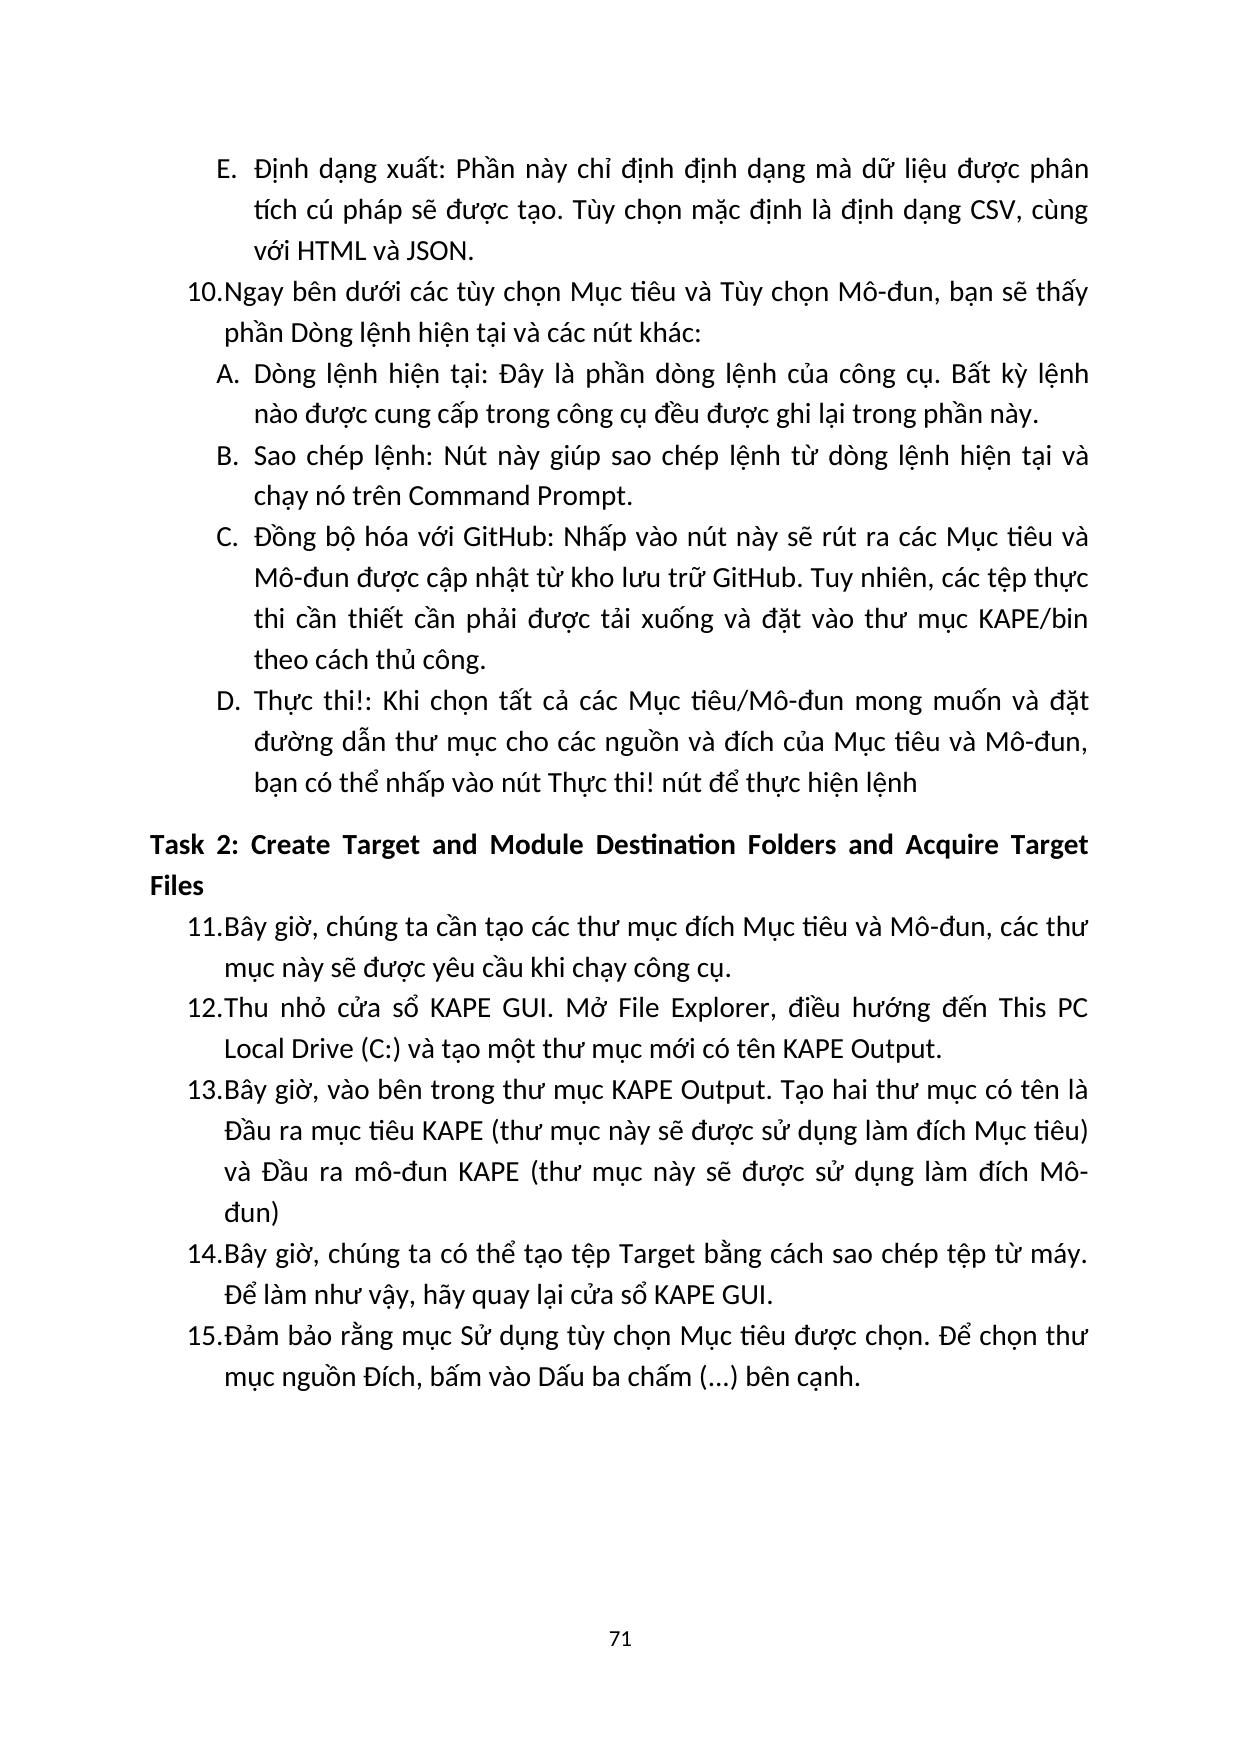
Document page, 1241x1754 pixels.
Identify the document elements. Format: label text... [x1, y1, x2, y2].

list Bây giờ, chúng ta cần tạo các thư mục đích Mục tiêu và Mô-đun, các thư mục này sẽ được yêu cầu khi chạy công cụ. [186, 908, 1090, 984]
list Thu nhỏ cửa sổ KAPE GUI. Mở File Explorer, điều hướng đến This PC Local Drive (C:) và tạo một thư mục mới có tên KAPE Output. [186, 989, 1090, 1066]
list Ngay bên dưới các tùy chọn Mục tiêu và Tùy chọn Mô-đun, bạn sẽ thấy phần Dòng lệnh hiện tại và các nút khác: [186, 273, 1090, 349]
list Bây giờ, chúng ta có thể tạo tệp Target bằng cách sao chép tệp từ máy. Để làm như vậy, hãy quay lại cửa sổ KAPE GUI. [186, 1235, 1090, 1312]
list Sao chép lệnh: Nút này giúp sao chép lệnh từ dòng lệnh hiện tại và chạy nó trên Command Prompt. [216, 437, 1090, 513]
list Đồng bộ hóa với GitHub: Nhấp vào nút này sẽ rút ra các Mục tiêu và Mô-đun được cập nhật từ kho lưu trữ GitHub. Tuy nhiên, các tệp thực thi cần thiết cần phải được tải xuống và đặt vào thư mục KAPE/bin theo cách thủ công. [216, 518, 1090, 677]
list Bây giờ, vào bên trong thư mục KAPE Output. Tạo hai thư mục có tên là Đầu ra mục tiêu KAPE (thư mục này sẽ được sử dụng làm đích Mục tiêu) và Đầu ra mô-đun KAPE (thư mục này sẽ được sử dụng làm đích Mô-đun) [186, 1071, 1090, 1230]
list Thực thi!: Khi chọn tất cả các Mục tiêu/Mô-đun mong muốn và đặt đường dẫn thư mục cho các nguồn và đích của Mục tiêu và Mô-đun, bạn có thể nhấp vào nút Thực thi! nút để thực hiện lệnh [216, 682, 1090, 800]
list Định dạng xuất: Phần này chỉ định định dạng mà dữ liệu được phân tích cú pháp sẽ được tạo. Tùy chọn mặc định là định dạng CSV, cùng với HTML và JSON. [216, 150, 1090, 267]
list Dòng lệnh hiện tại: Đây là phần dòng lệnh của công cụ. Bất kỳ lệnh nào được cung cấp trong công cụ đều được ghi lại trong phần này. [216, 355, 1090, 431]
subtitle Task 2: Create Target and Module Destination Folders and Acquire Target Files [150, 826, 1090, 902]
list Đảm bảo rằng mục Sử dụng tùy chọn Mục tiêu được chọn. Để chọn thư mục nguồn Đích, bấm vào Dấu ba chấm (...) bên cạnh. [186, 1317, 1090, 1394]
